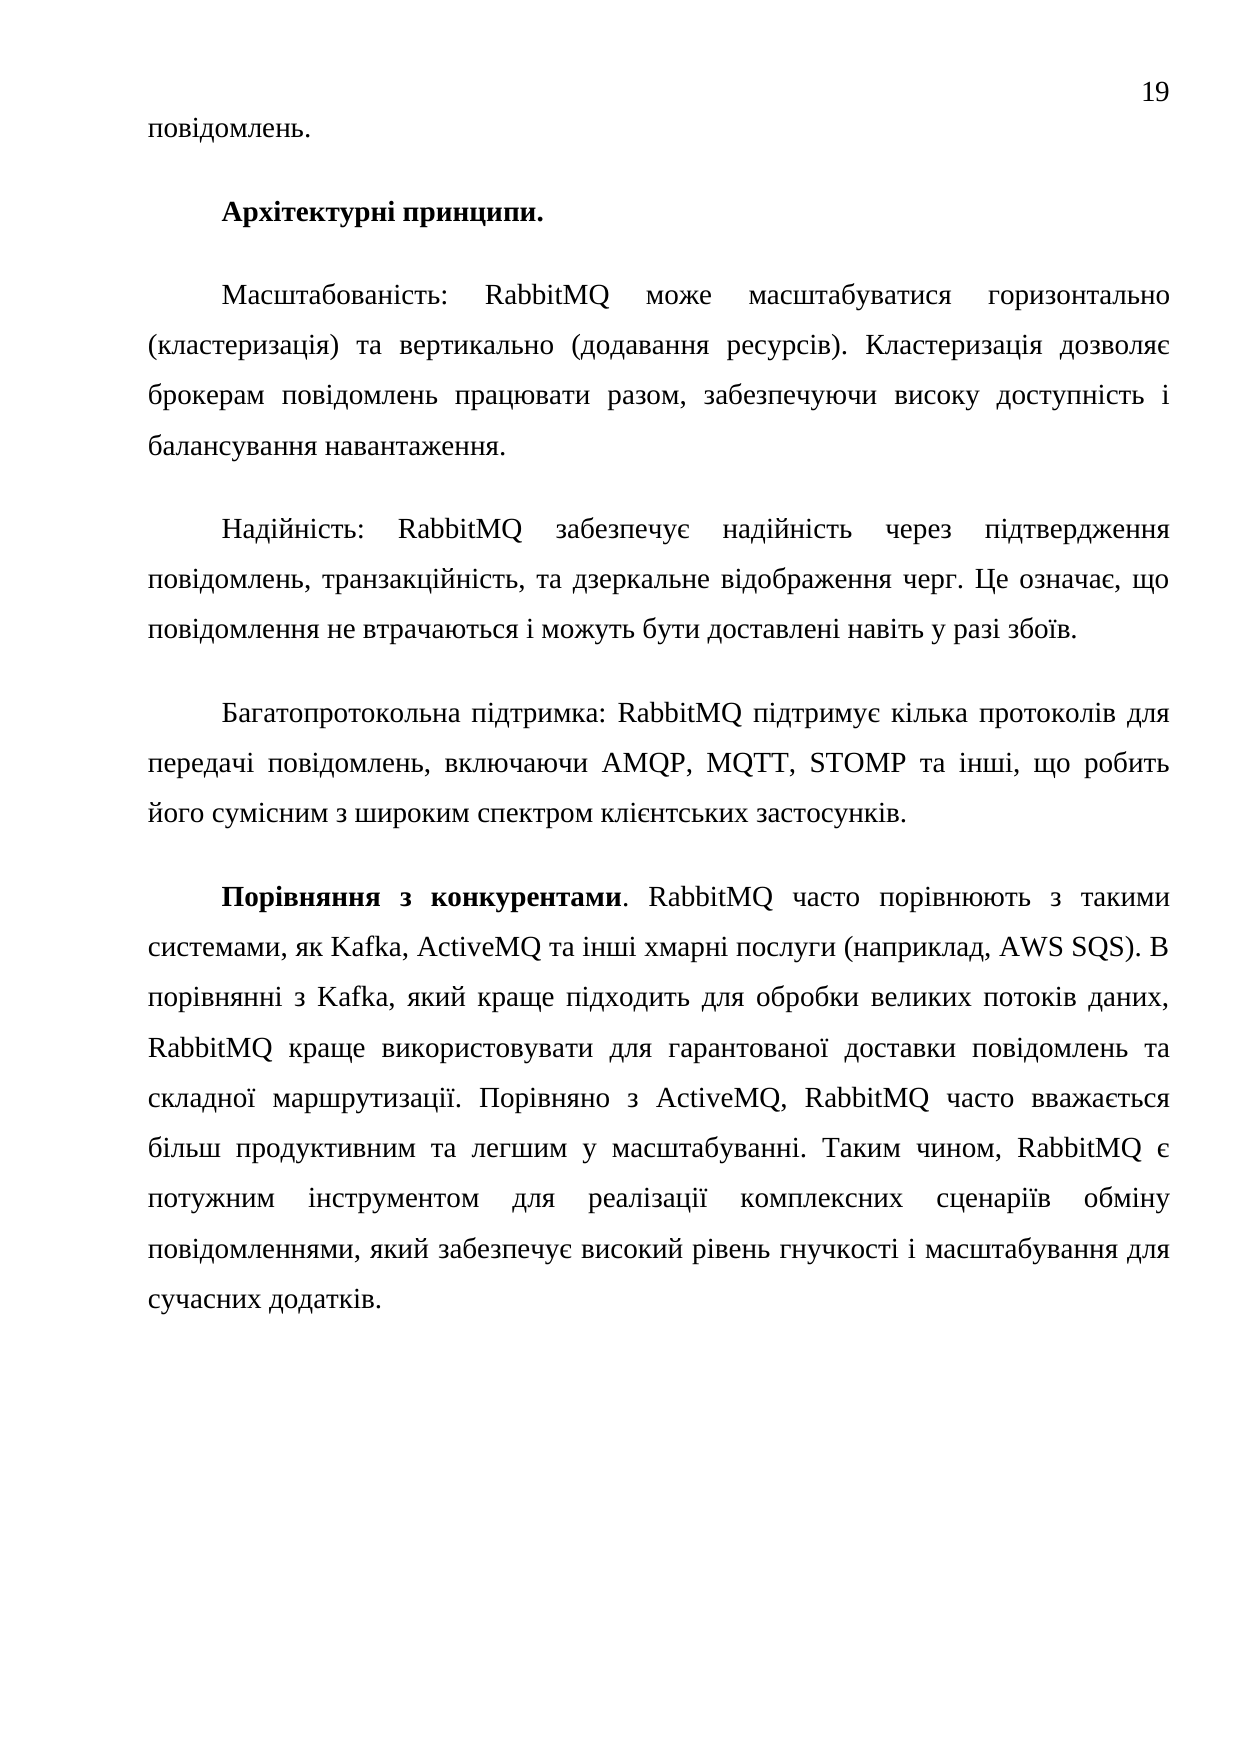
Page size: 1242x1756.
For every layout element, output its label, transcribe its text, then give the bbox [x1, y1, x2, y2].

text Надійність: RabbitMQ забезпечує надійність через підтвердження повідомлень, транзакційність, та дзеркальне відображення черг. Це означає, що повідомлення не втрачаються і можуть бути доставлені навіть у разі збоїв. [148, 511, 1171, 645]
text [148, 110, 1171, 144]
text Порівняння з конкурентами. RabbitMQ часто порівнюють з такими системами, як Kafka, ActiveMQ та інші хмарні послуги (наприклад, AWS SQS). В порівнянні з Kafka, який краще підходить для обробки великих потоків даних, RabbitMQ краще використовувати для гарантованої доставки повідомлень та складної маршрутизації. Порівняно з ActiveMQ, RabbitMQ часто вважається більш продуктивним та легшим у масштабуванні. Таким чином, RabbitMQ є потужним інструментом для реалізації комплексних сценаріїв обміну повідомленнями, який забезпечує високий рівень гнучкості і масштабування для сучасних додатків. [148, 879, 1171, 1315]
text Багатопротокольна підтримка: RabbitMQ підтримує кілька протоколів для передачі повідомлень, включаючи AMQP, MQTT, STOMP та інші, що робить його сумісним з широким спектром клієнтських застосунків. [148, 695, 1171, 829]
text Архітектурні принципи. [148, 194, 1171, 227]
text Масштабованість: RabbitMQ може масштабуватися горизонтально (кластеризація) та вертикально (додавання ресурсів). Кластеризація дозволяє брокерам повідомлень працювати разом, забезпечуючи високу доступність і балансування навантаження. [148, 277, 1171, 461]
